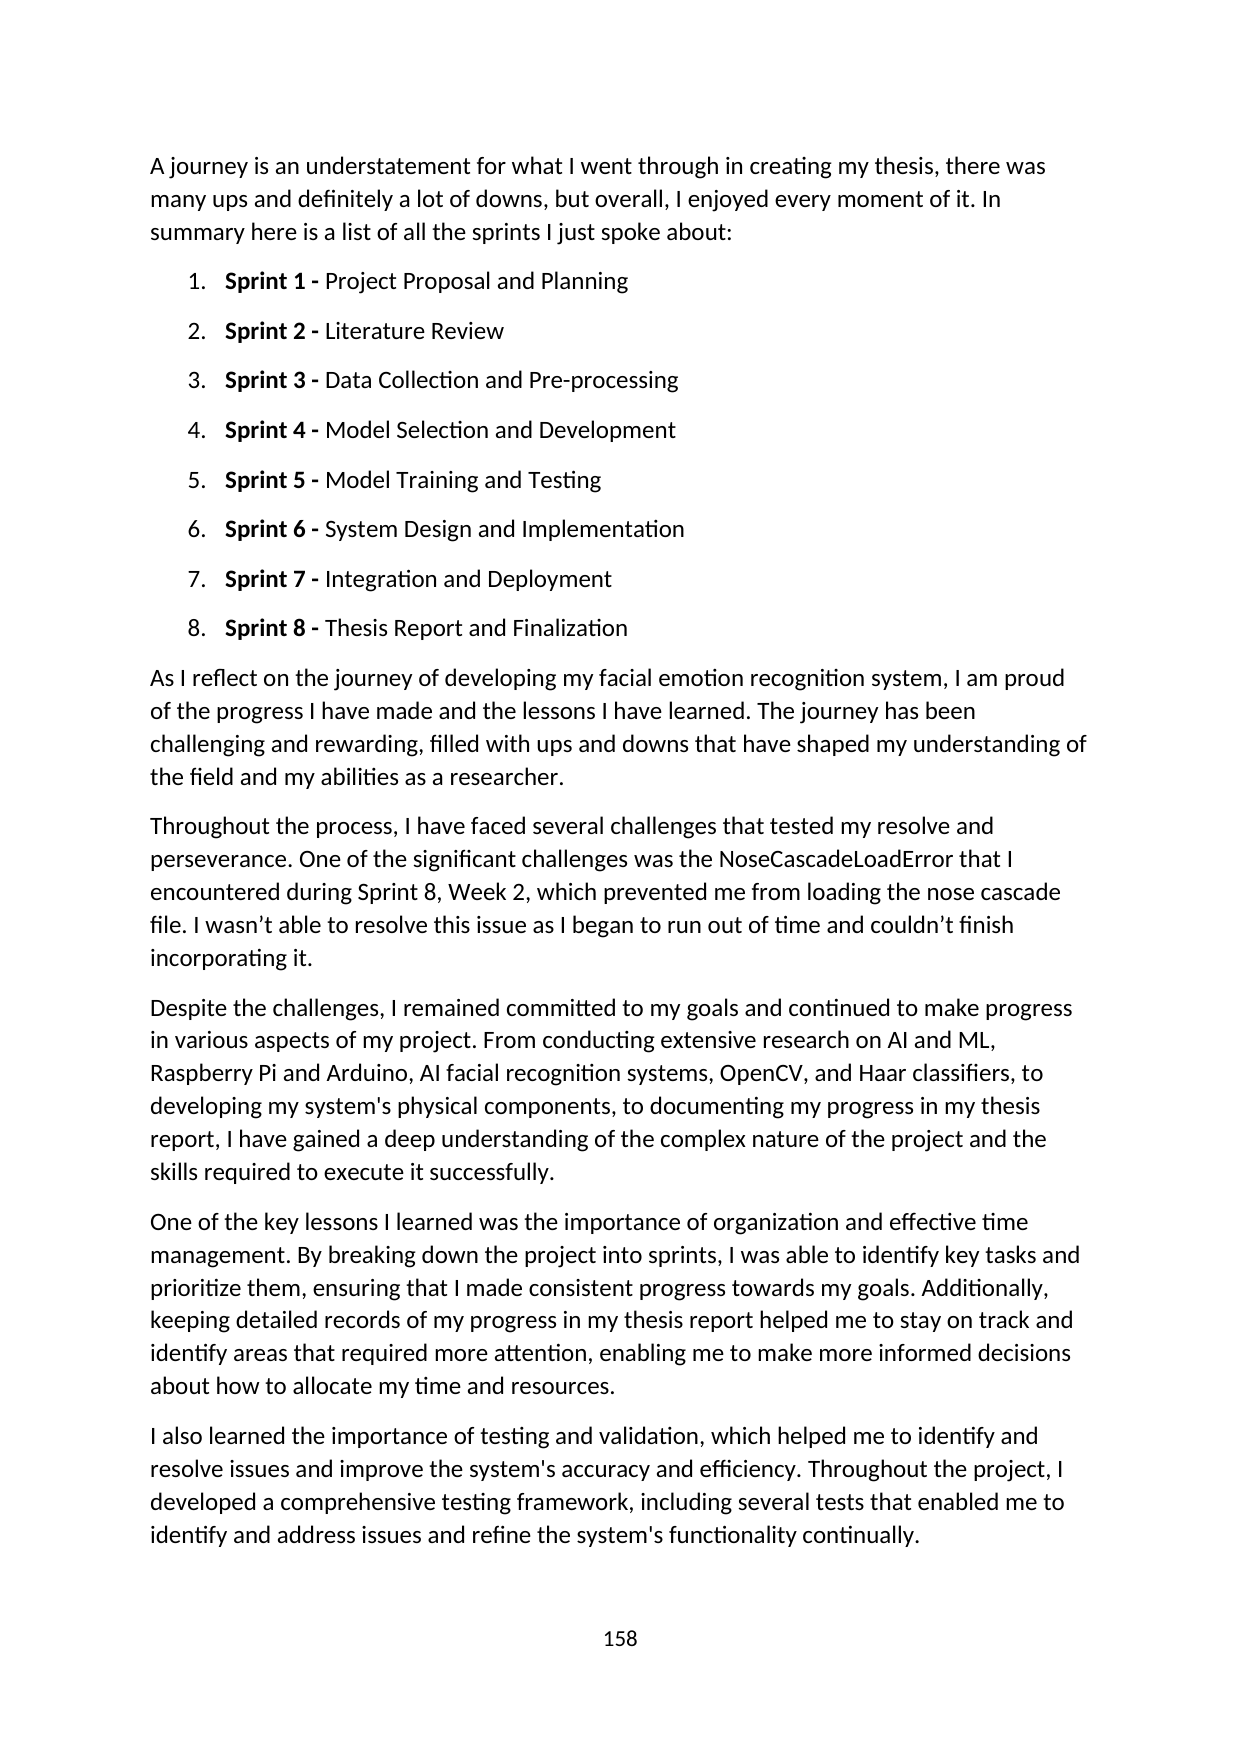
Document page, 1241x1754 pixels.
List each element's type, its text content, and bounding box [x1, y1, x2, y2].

text As I reflect on the journey of developing my facial emotion recognition system, I am proud of the progress I have made and the lessons I have learned. The journey has been challenging and rewarding, filled with ups and downs that have shaped my understanding of the field and my abilities as a researcher. [150, 662, 1090, 791]
list Sprint 5 - Model Training and Testing [187, 464, 1090, 494]
list Sprint 2 - Literature Review [187, 315, 1090, 346]
text One of the key lessons I learned was the importance of organization and effective time management. By breaking down the project into sprints, I was able to identify key tasks and prioritize them, ensuring that I made consistent progress towards my goals. Additionally, keeping detailed records of my progress in my thesis report helped me to stay on track and identify areas that required more attention, enabling me to make more informed decisions about how to allocate my time and resources. [150, 1206, 1090, 1401]
list Sprint 6 - System Design and Implementation [187, 513, 1090, 544]
list Sprint 8 - Thesis Report and Finalization [187, 612, 1090, 643]
list Sprint 7 - Integration and Deployment [187, 563, 1090, 593]
text Despite the challenges, I remained committed to my goals and continued to make progress in various aspects of my project. From conducting extensive research on AI and ML, Raspberry Pi and Arduino, AI facial recognition systems, OpenCV, and Haar classifiers, to developing my system's physical components, to documenting my progress in my thesis report, I have gained a deep understanding of the complex nature of the project and the skills required to execute it successfully. [150, 992, 1090, 1187]
list Sprint 3 - Data Collection and Pre-processing [187, 364, 1090, 395]
text I also learned the importance of testing and validation, which helped me to identify and resolve issues and improve the system's accuracy and efficiency. Throughout the project, I developed a comprehensive testing framework, including several tests that enabled me to identify and address issues and refine the system's functionality continually. [150, 1420, 1090, 1549]
list Sprint 1 - Project Proposal and Planning [187, 265, 1090, 296]
list Sprint 4 - Model Selection and Development [187, 414, 1090, 445]
text A journey is an understatement for what I went through in creating my thesis, there was many ups and definitely a lot of downs, but overall, I enjoyed every moment of it. In summary here is a list of all the sprints I just spoke about: [150, 150, 1090, 246]
text Throughout the process, I have faced several challenges that tested my resolve and perseverance. One of the significant challenges was the NoseCascadeLoadError that I encountered during Sprint 8, Week 2, which prevented me from loading the nose cascade file. I wasn’t able to resolve this issue as I began to run out of time and couldn’t finish incorporating it. [150, 810, 1090, 973]
